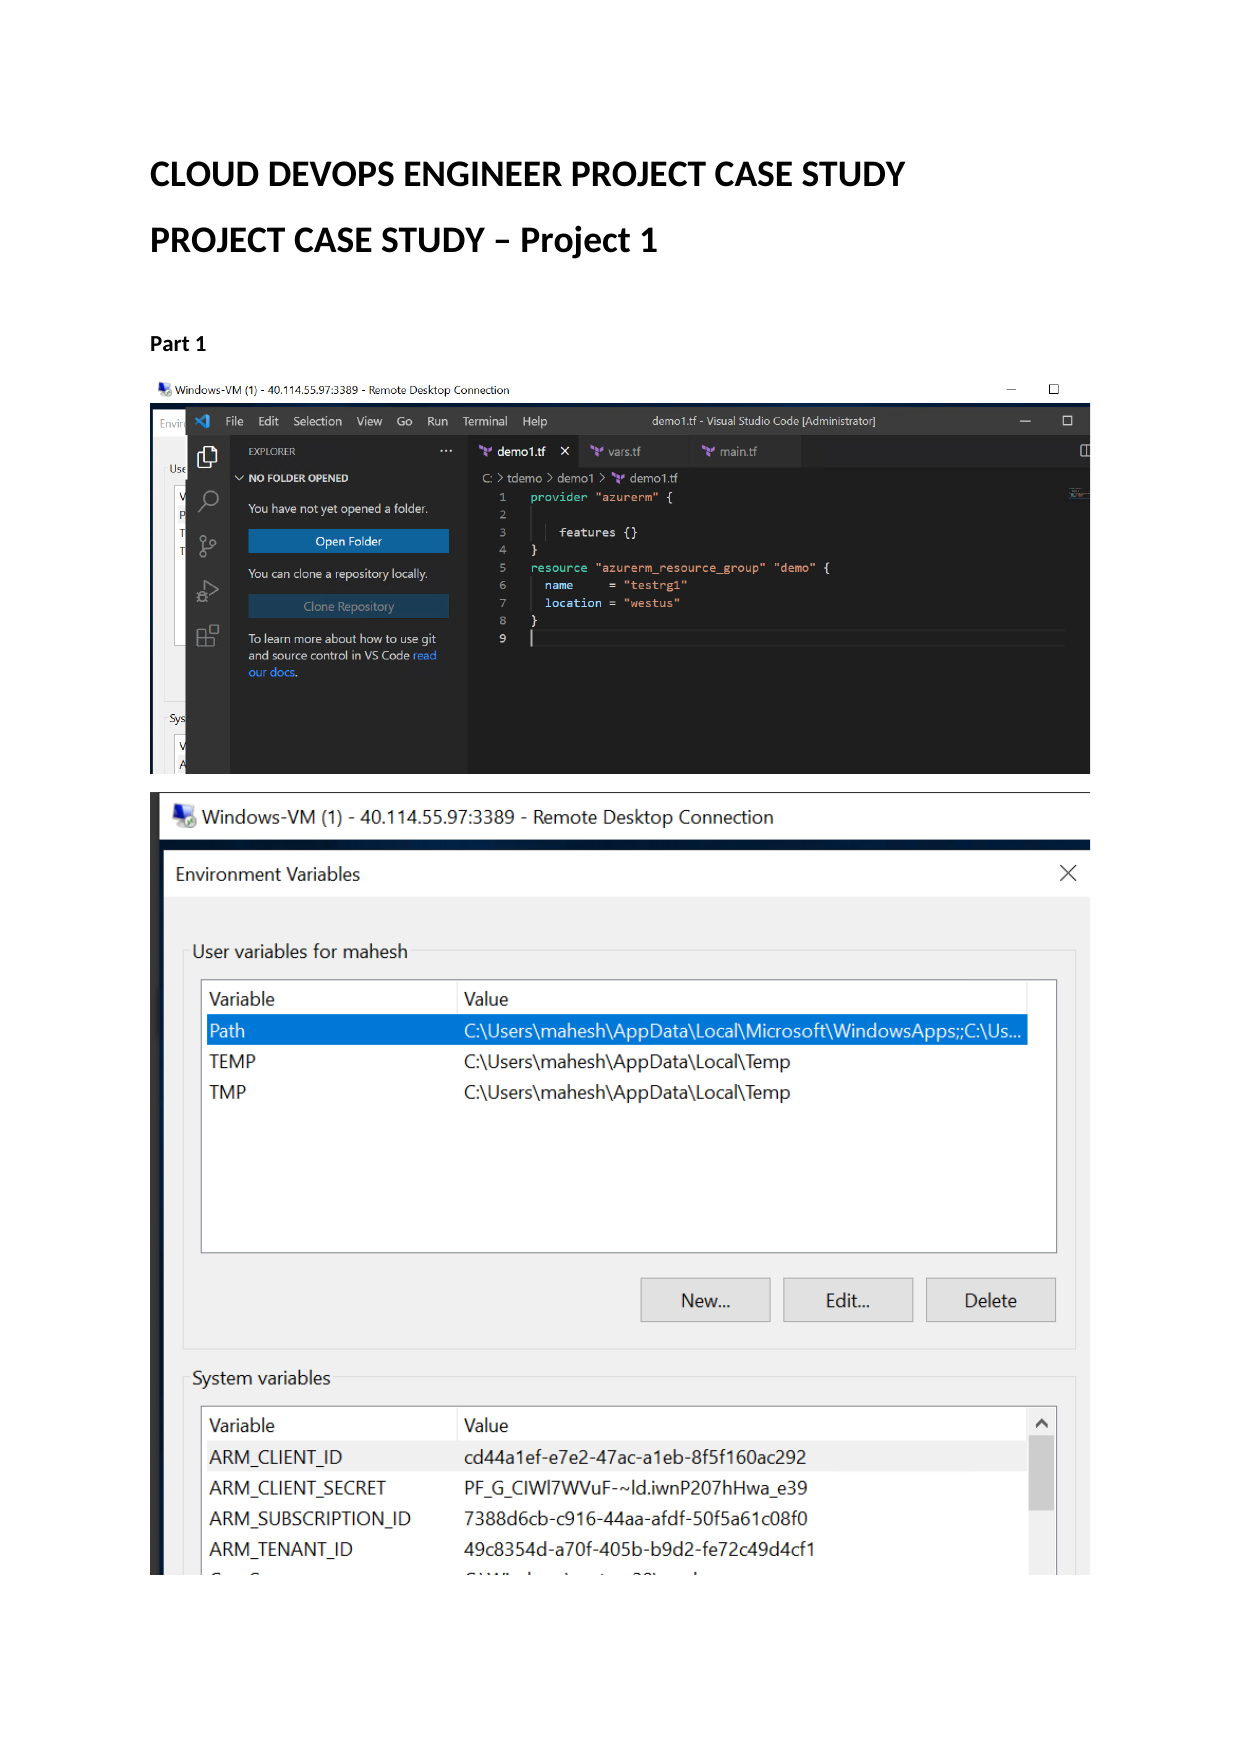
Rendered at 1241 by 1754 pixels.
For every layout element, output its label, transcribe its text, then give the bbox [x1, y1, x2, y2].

text Part 1 [150, 329, 1090, 357]
picture [150, 792, 1091, 1575]
picture [150, 376, 1091, 774]
text PROJECT CASE STUDY – Project 1 [150, 216, 1090, 262]
text CLOUD DEVOPS ENGINEER PROJECT CASE STUDY [150, 150, 1090, 196]
